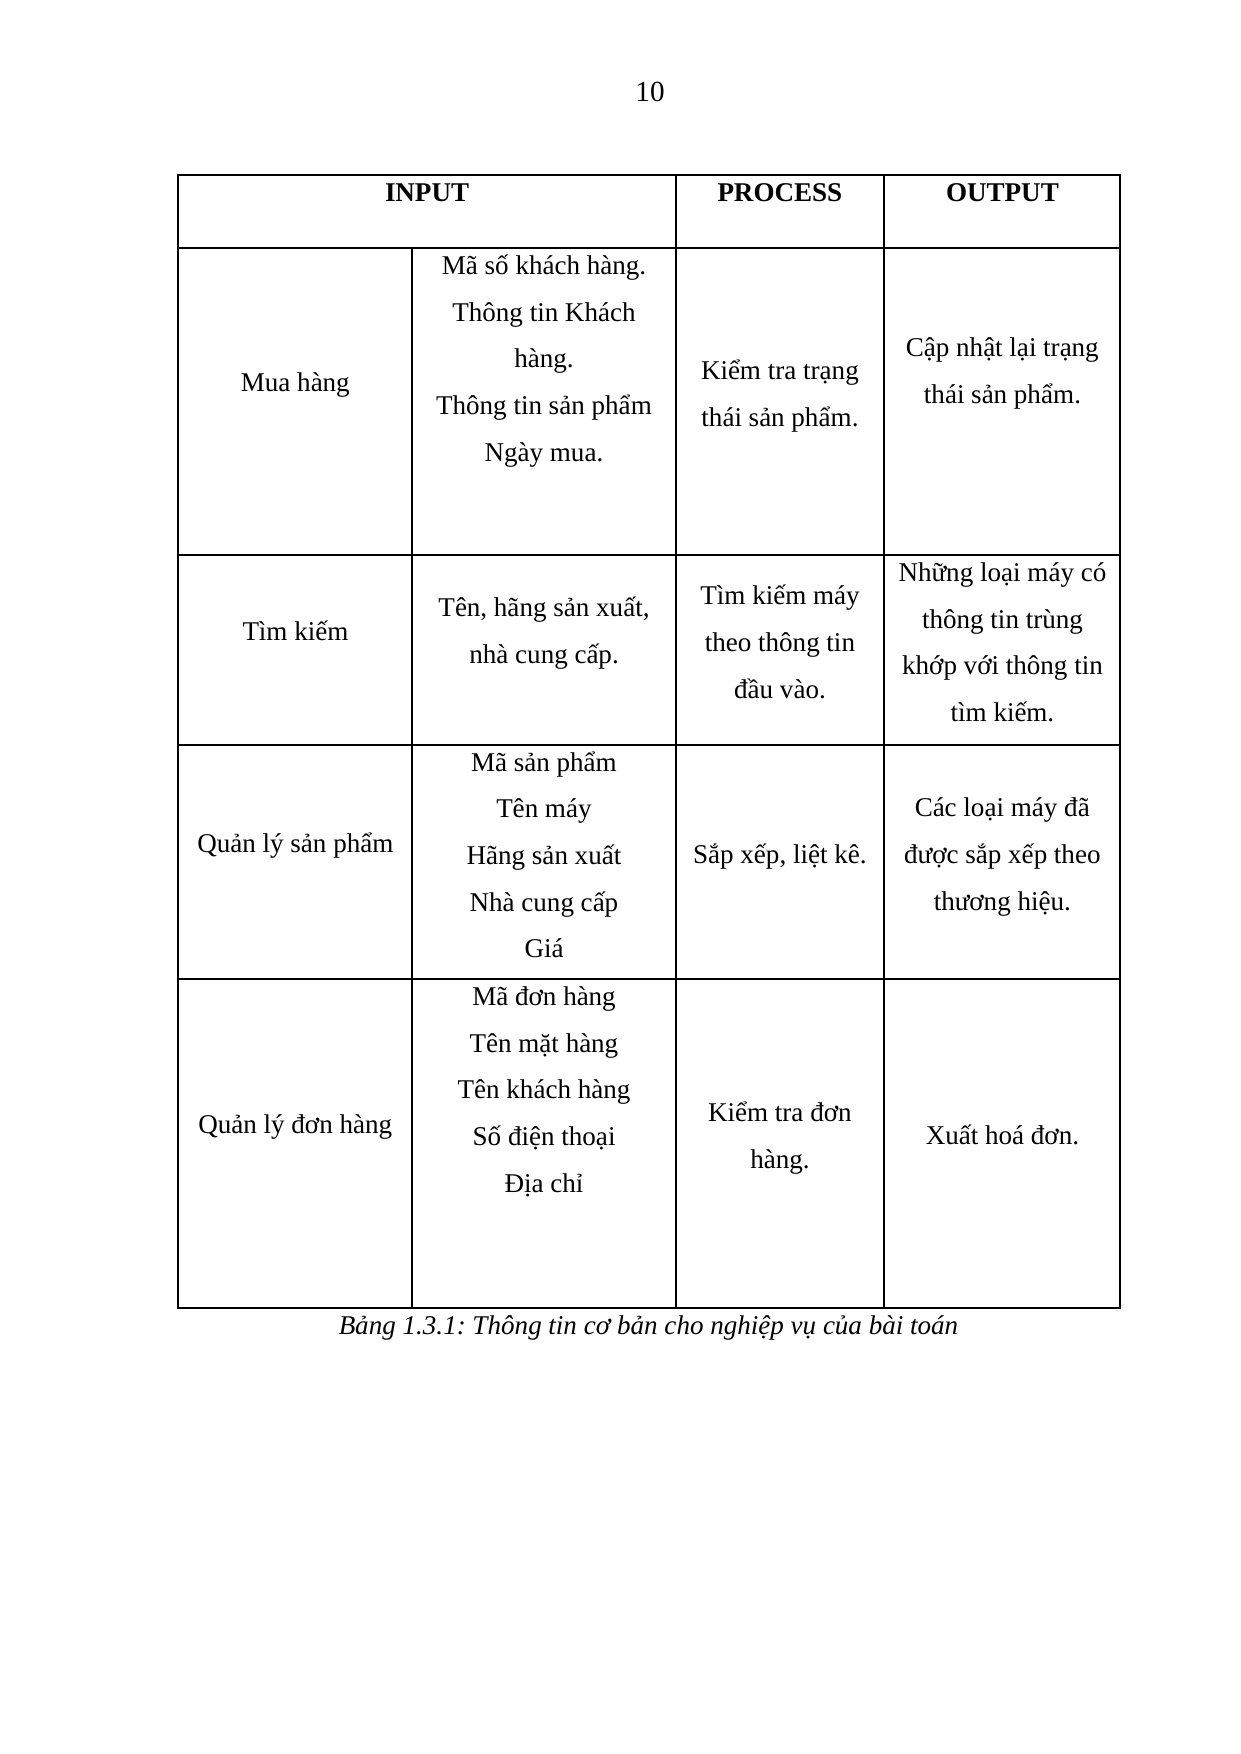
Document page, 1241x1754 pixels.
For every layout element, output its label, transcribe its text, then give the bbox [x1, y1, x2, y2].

table_cell Những loại máy có thông tin trùng khớp với thông tin tìm kiếm. [885, 556, 1119, 744]
table_cell Tên, hãng sản xuất, nhà cung cấp. [413, 556, 675, 744]
table_cell Tìm kiếm máy theo thông tin đầu vào. [677, 556, 883, 744]
table_header PROCESS [677, 176, 883, 247]
table_cell Mã sản phẩm Tên máy Hãng sản xuất Nhà cung cấp Giá [413, 746, 675, 978]
table_header INPUT [179, 176, 675, 247]
table_cell Mã đơn hàng Tên mặt hàng Tên khách hàng Số điện thoại Địa chỉ [413, 980, 675, 1307]
table_cell Kiểm tra trạng thái sản phẩm. [677, 249, 883, 554]
text Bảng 1.3.1: Thông tin cơ bản cho nghiệp vụ của bài toán [177, 1309, 1122, 1340]
table_cell Quản lý đơn hàng [179, 980, 411, 1307]
table_cell Mua hàng [179, 249, 411, 554]
table_cell Xuất hoá đơn. [885, 980, 1119, 1307]
table_cell Tìm kiếm [179, 556, 411, 744]
table_cell Cập nhật lại trạng thái sản phẩm. [885, 249, 1119, 554]
table_cell Quản lý sản phẩm [179, 746, 411, 978]
table_cell Mã số khách hàng. Thông tin Khách hàng. Thông tin sản phẩm Ngày mua. [413, 249, 675, 554]
table_cell Sắp xếp, liệt kê. [677, 746, 883, 978]
table_header OUTPUT [885, 176, 1119, 247]
table_cell Các loại máy đã được sắp xếp theo thương hiệu. [885, 746, 1119, 978]
table_cell Kiểm tra đơn hàng. [677, 980, 883, 1307]
